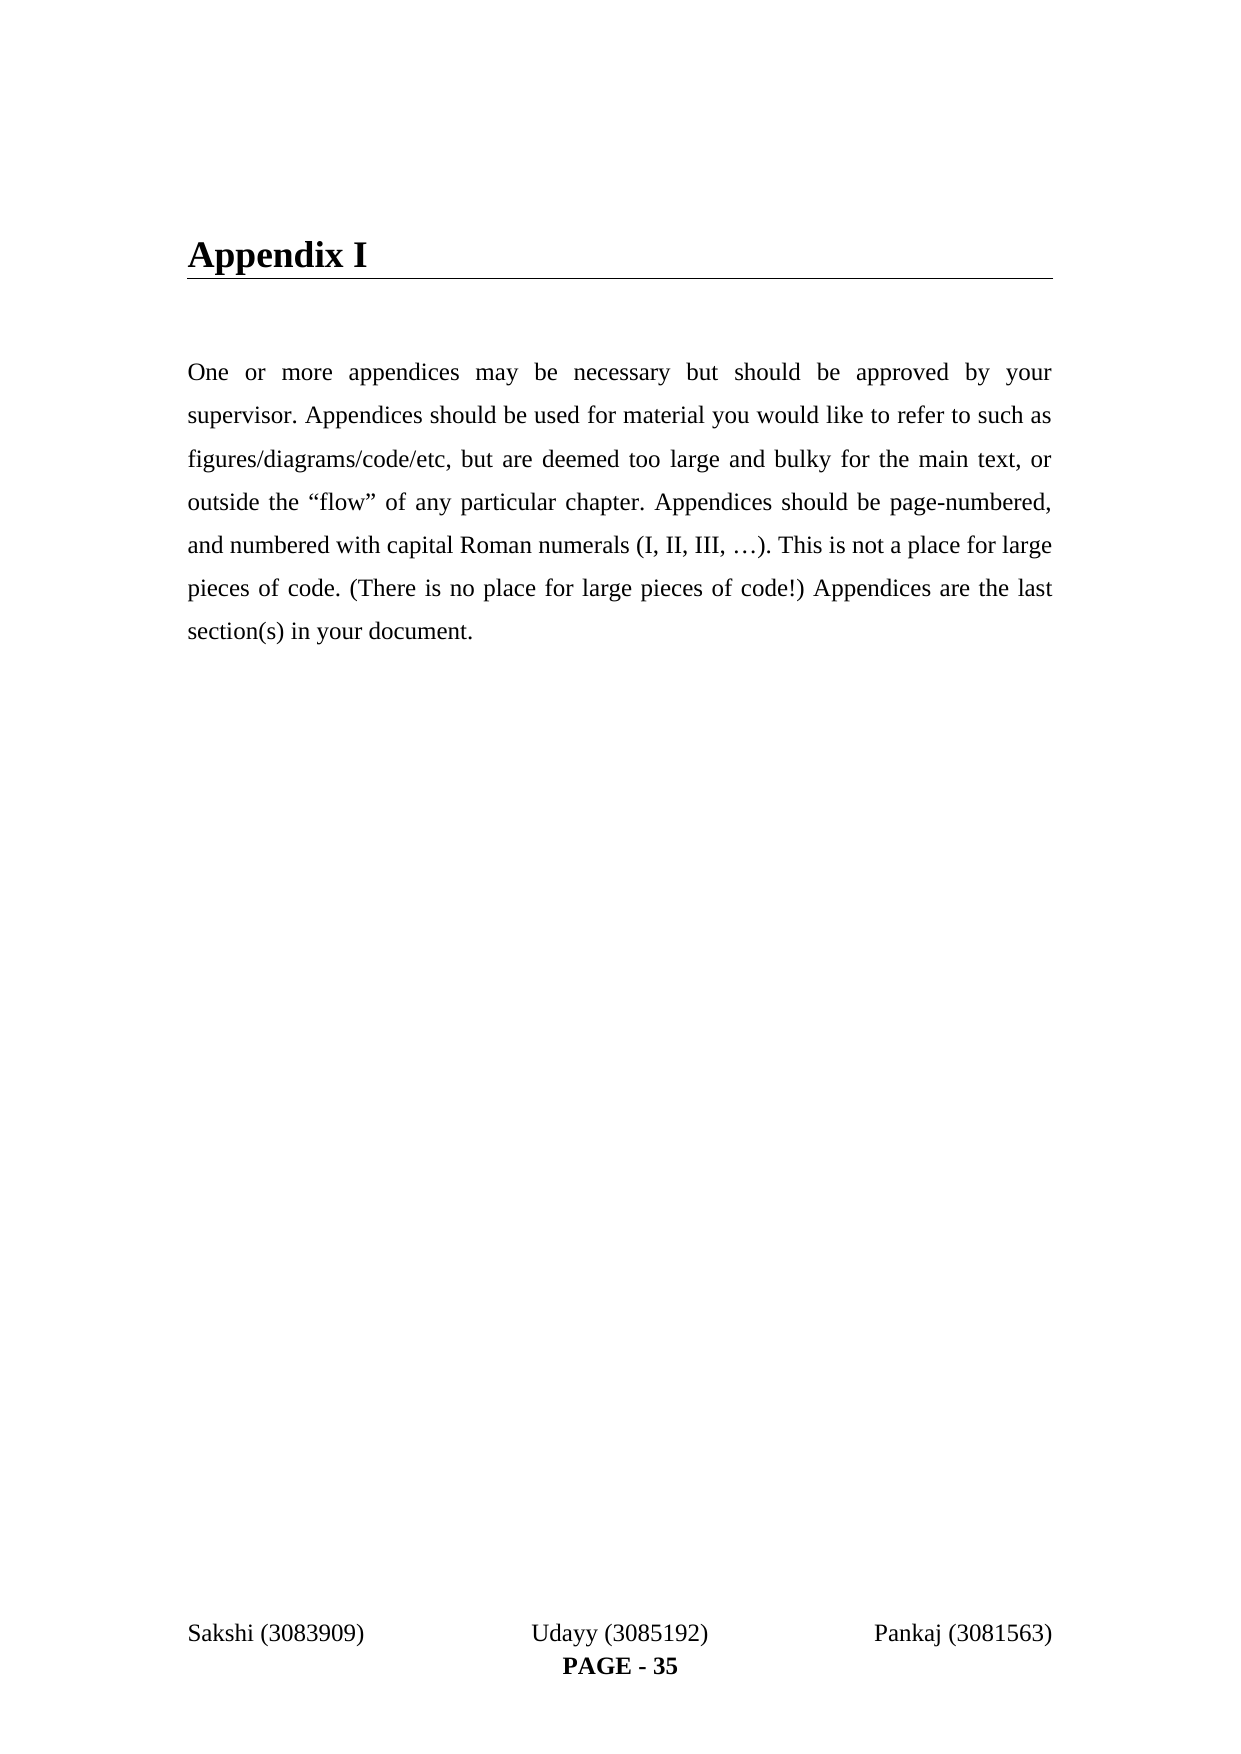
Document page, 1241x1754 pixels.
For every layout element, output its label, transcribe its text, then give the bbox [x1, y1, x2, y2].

subtitle Appendix I [187, 232, 1053, 278]
text One or more appendices may be necessary but should be approved by your supervisor. Appendices should be used for material you would like to refer to such as figures/diagrams/code/etc, but are deemed too large and bulky for the main text, or outside the “flow” of any particular chapter. Appendices should be page-numbered, and numbered with capital Roman numerals (I, II, III, …). This is not a place for large pieces of code. (There is no place for large pieces of code!) Appendices are the last section(s) in your document. [187, 357, 1053, 645]
